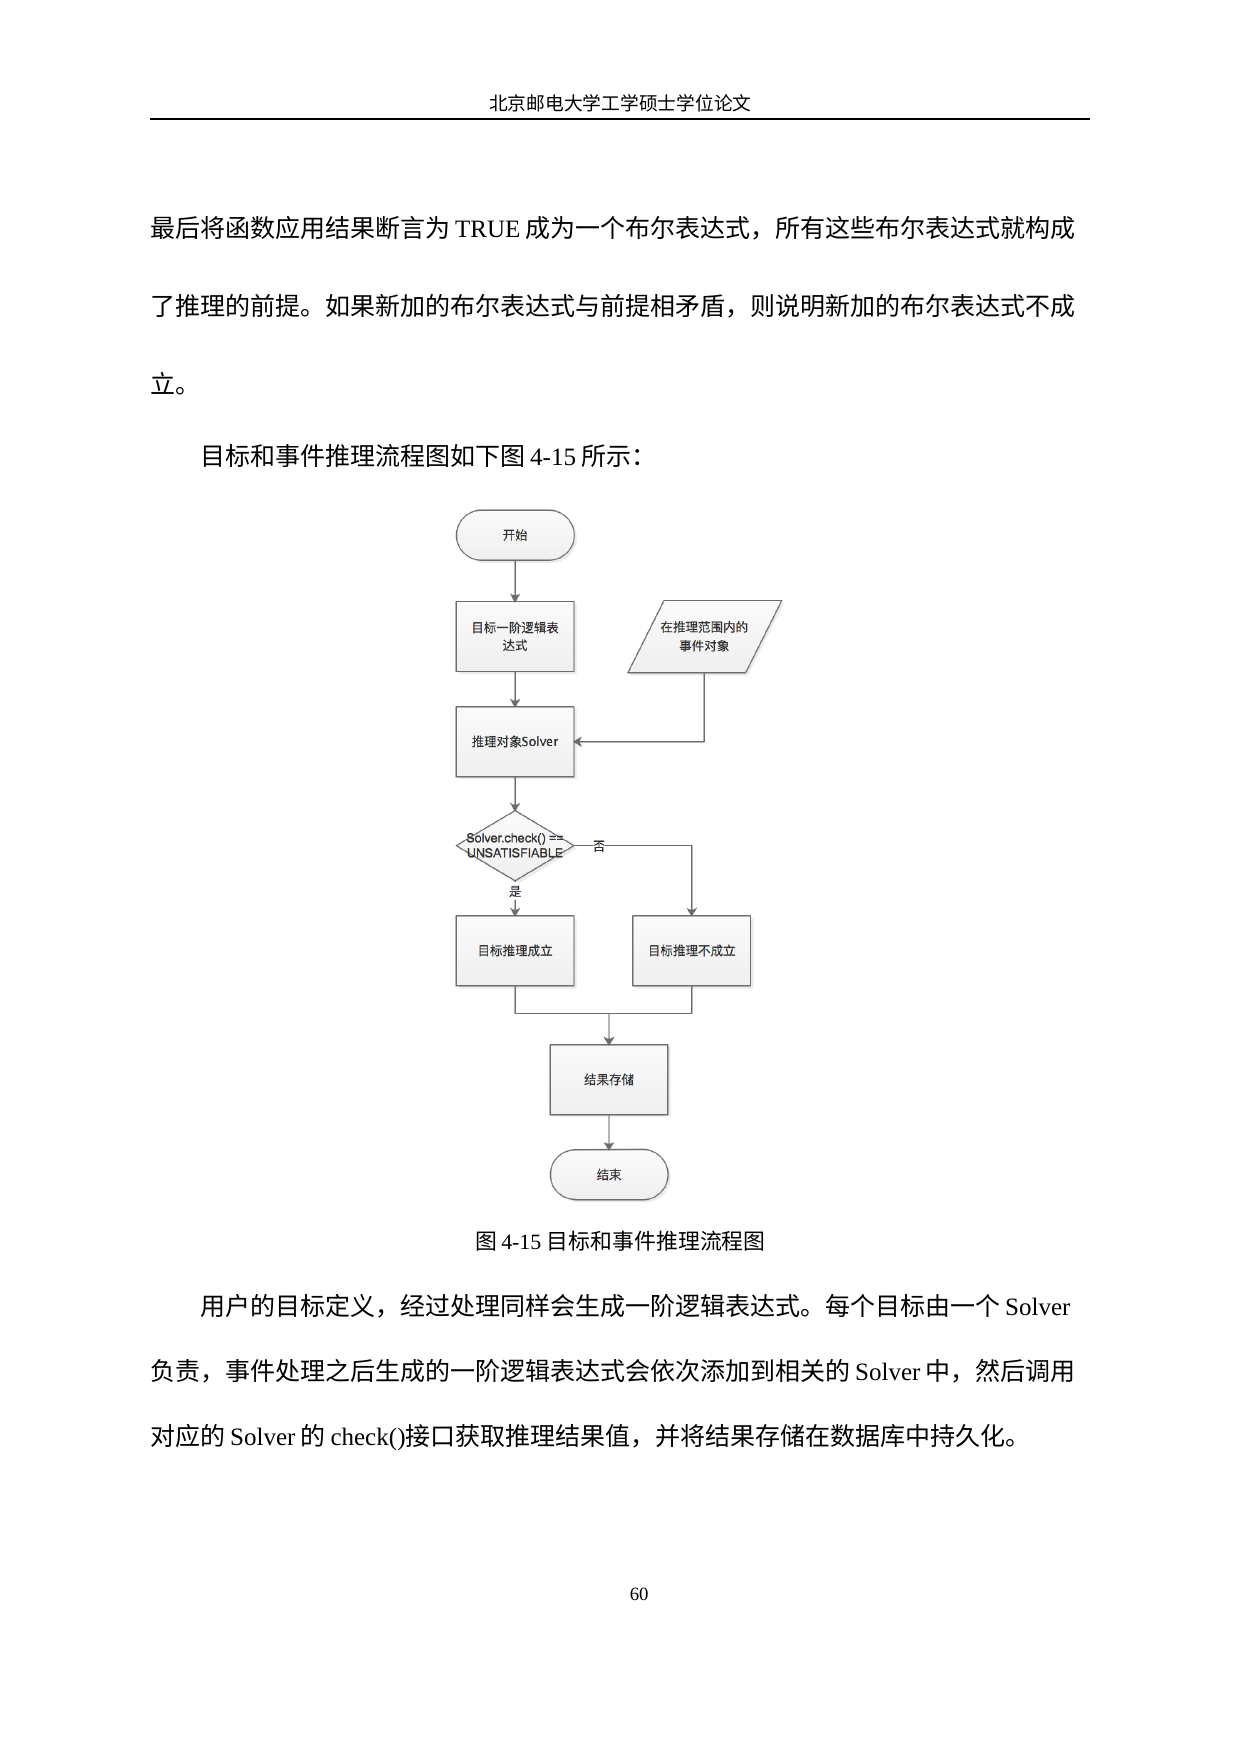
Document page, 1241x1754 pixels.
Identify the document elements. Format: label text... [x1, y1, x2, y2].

picture [454, 508, 786, 1204]
text 用户的目标定义，经过处理同样会生成一阶逻辑表达式。每个目标由一个Solver负责，事件处理之后生成的一阶逻辑表达式会依次添加到相关的Solver中，然后调用对应的Solver的check()接口获取推理结果值，并将结果存储在数据库中持久化。 [150, 1272, 1090, 1467]
text 图4-15 目标和事件推理流程图 [150, 1223, 1090, 1256]
text 目标和事件推理流程图如下图4-15所示： [150, 422, 1090, 487]
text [150, 194, 1090, 415]
